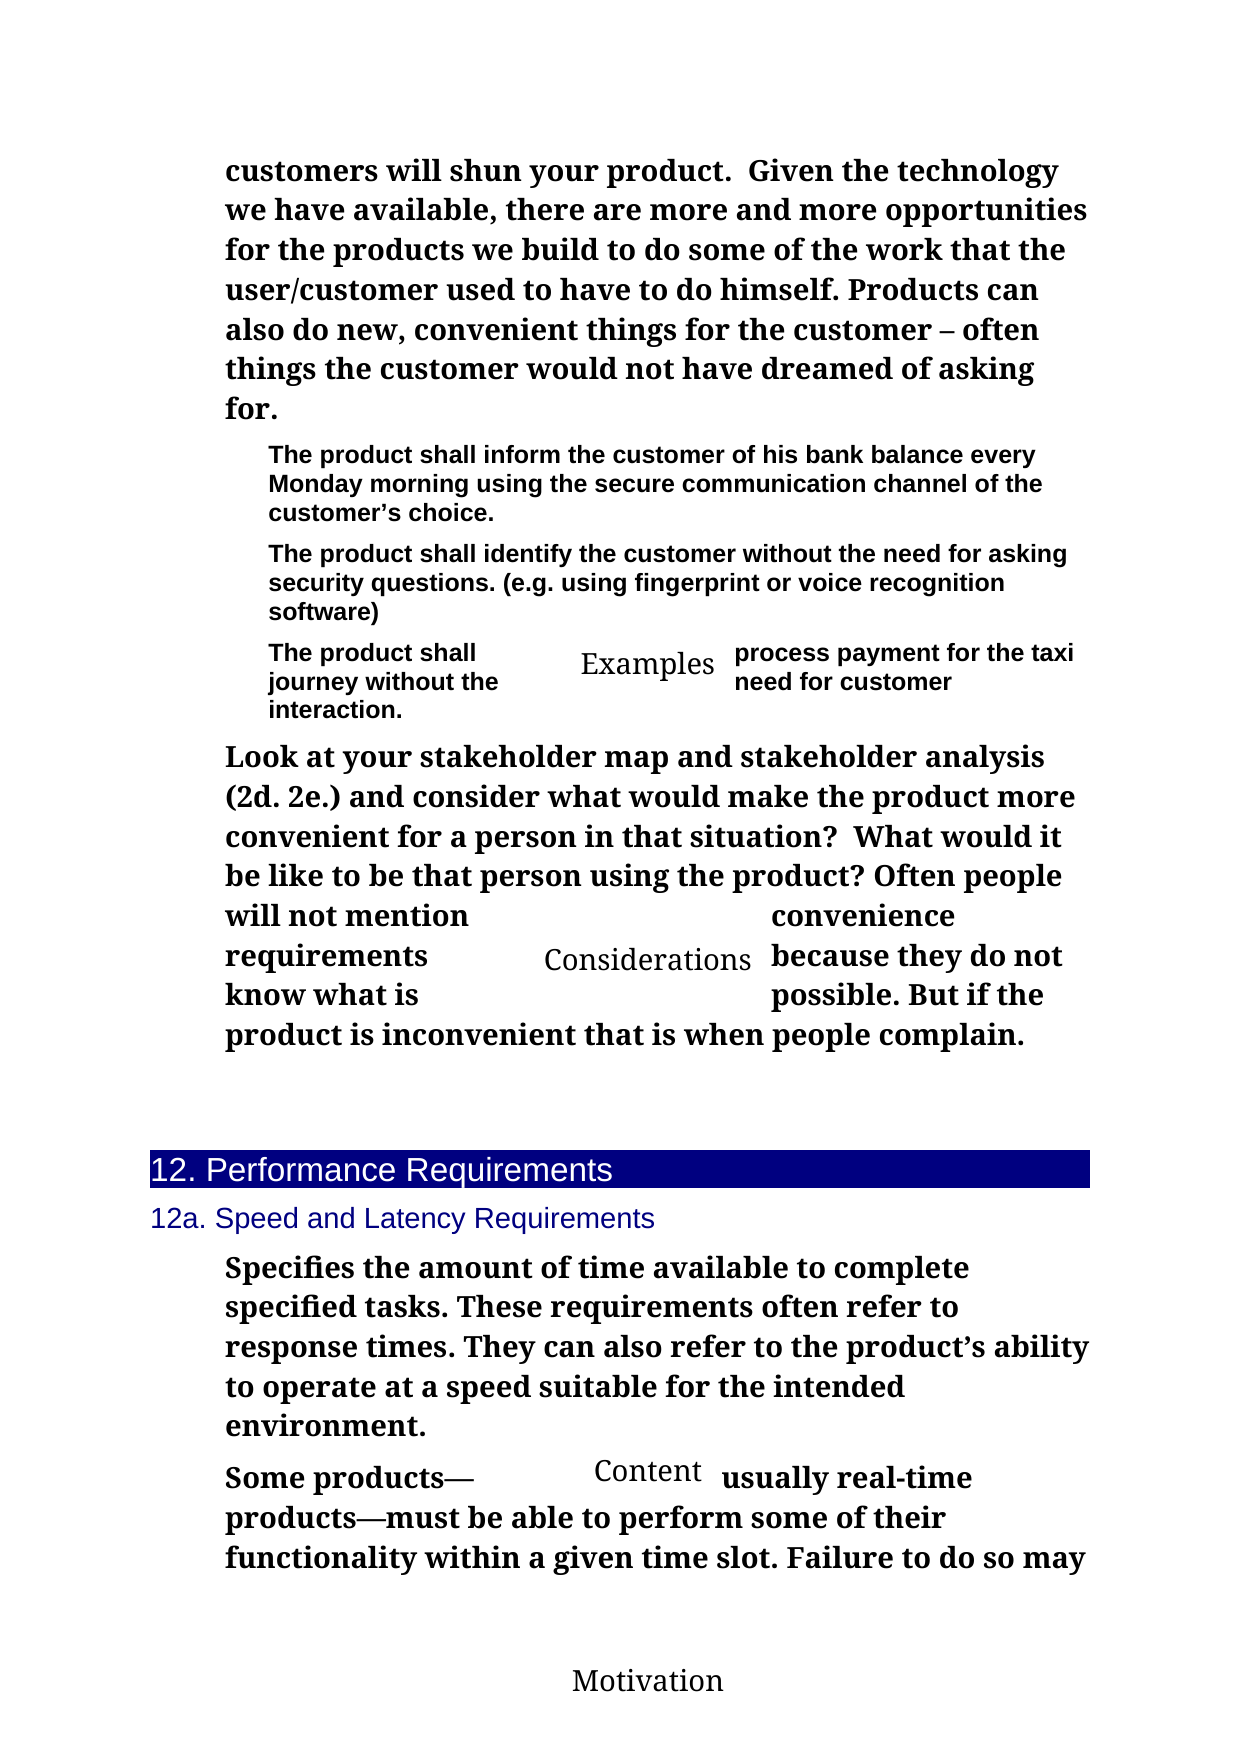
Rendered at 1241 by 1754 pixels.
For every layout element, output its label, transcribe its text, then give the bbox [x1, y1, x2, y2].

text Considerations [544, 939, 752, 979]
text Examples [580, 643, 715, 683]
text The product shall process payment for the taxi journey without the need for customer interaction. [268, 638, 1090, 724]
text The product shall inform the customer of his bank balance every Monday morning using the secure communication channel of the customer’s choice. [268, 440, 1090, 527]
subtitle 12a. Speed and Latency Requirements [150, 1201, 1090, 1234]
text Content [593, 1450, 702, 1489]
text Motivation [572, 1661, 724, 1700]
subtitle Look at your stakeholder map and stakeholder analysis (2d. 2e.) and consider what would make the product more convenient for a person in that situation? What would it be like to be that person using the product? Often people will not mention convenience requirements because they do not know what is possible. But if the product is inconvenient that is when people complain. [225, 737, 1090, 1054]
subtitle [225, 150, 1090, 428]
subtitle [225, 1458, 1090, 1577]
subtitle Specifies the amount of time available to complete specified tasks. These requirements often refer to response times. They can also refer to the product’s ability to operate at a speed suitable for the intended environment. [225, 1247, 1090, 1445]
text The product shall identify the customer without the need for asking security questions. (e.g. using fingerprint or voice recognition software) [268, 539, 1090, 625]
subtitle 12. Performance Requirements [150, 1150, 1090, 1188]
